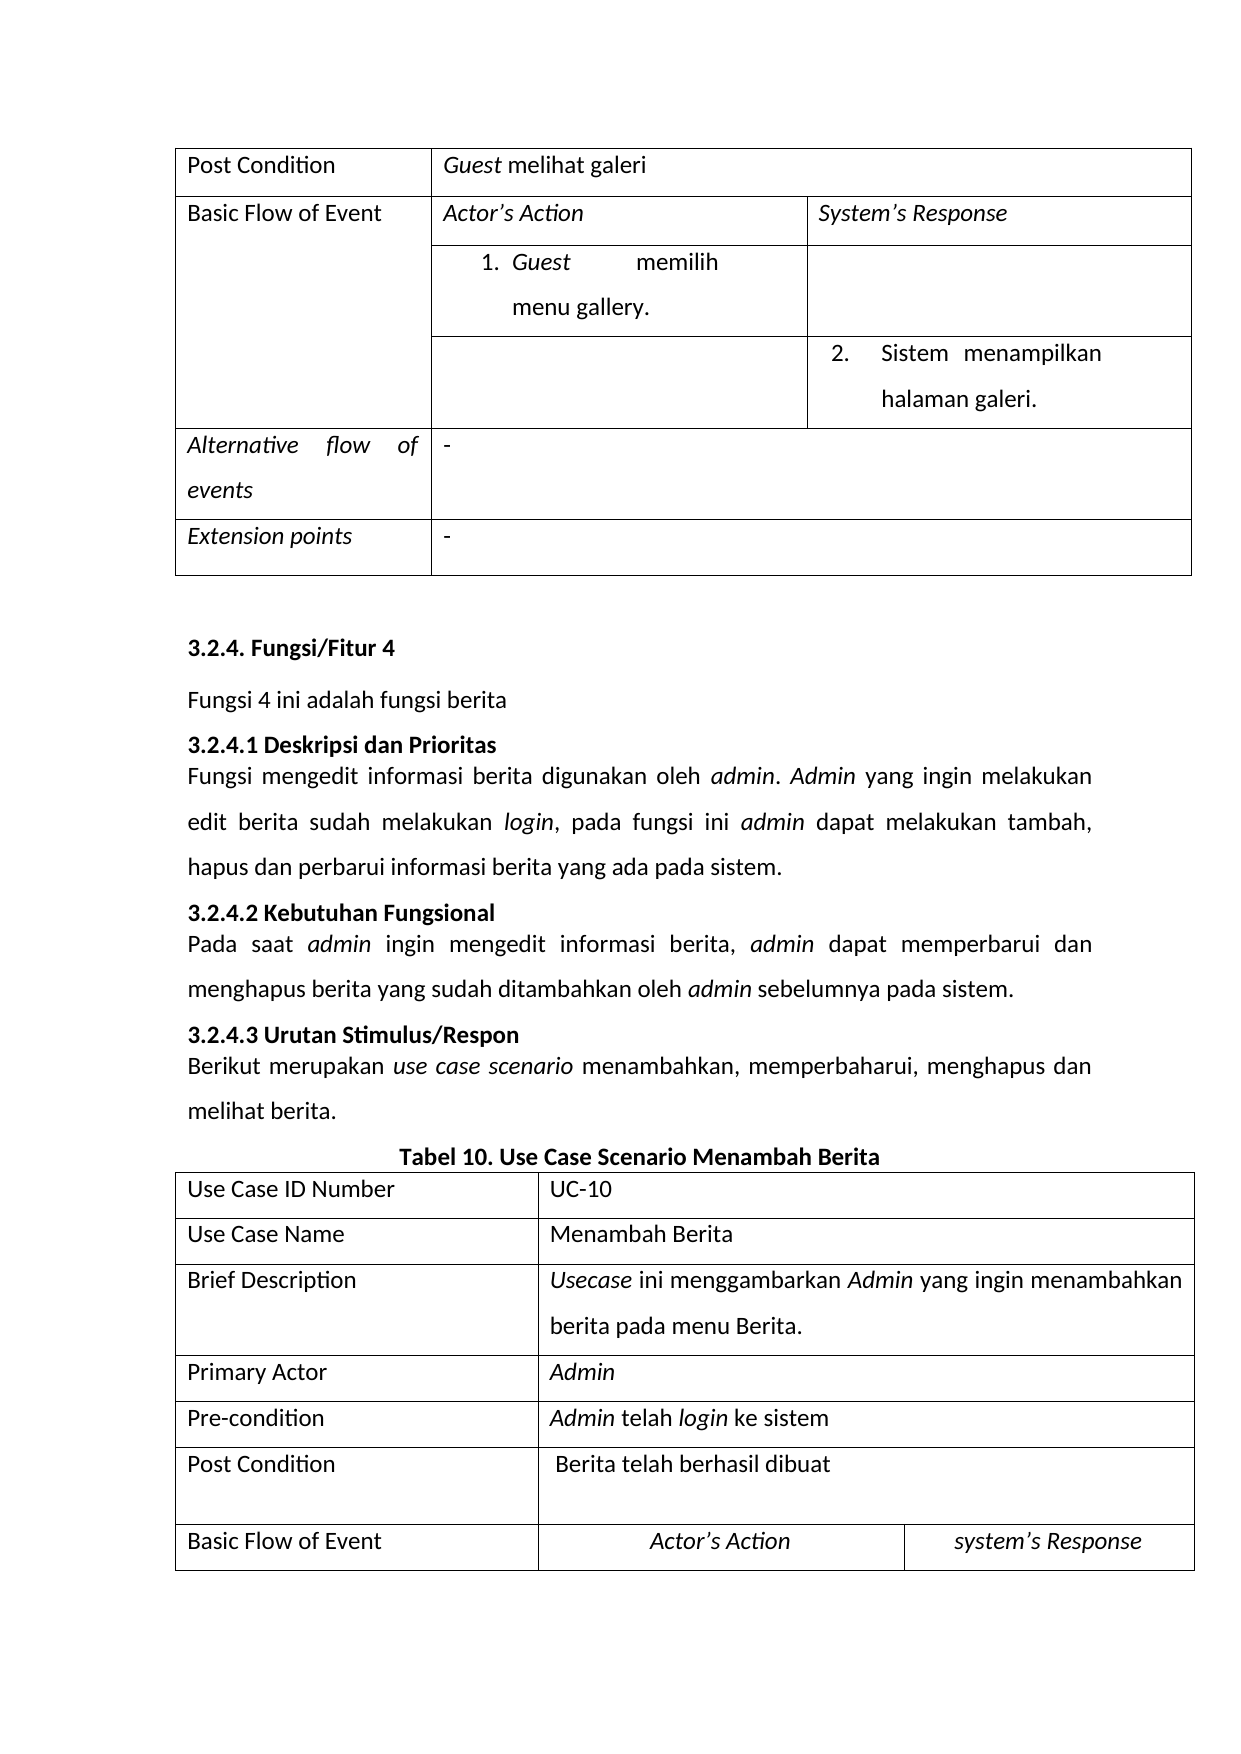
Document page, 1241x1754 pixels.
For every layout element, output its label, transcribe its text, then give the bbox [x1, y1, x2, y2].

text Berikut merupakan use case scenario menambahkan, memperbaharui, menghapus dan melihat berita. [187, 1050, 1092, 1126]
table_cell Admin [539, 1356, 1194, 1401]
table_cell Sistem menampilkan halaman galeri. [808, 337, 1191, 428]
table_cell Pre-condition [176, 1402, 538, 1447]
text 3.2.4.3 Urutan Stimulus/Respon [187, 1019, 1092, 1050]
table_cell Basic Flow of Event [176, 197, 431, 428]
table_cell Alternative flow of events [176, 429, 431, 519]
table_cell [432, 337, 807, 428]
table_cell Actor’s Action [539, 1525, 904, 1570]
text Pada saat admin ingin mengedit informasi berita, admin dapat memperbarui dan menghapus berita yang sudah ditambahkan oleh admin sebelumnya pada sistem. [187, 928, 1092, 1004]
table_cell - [432, 429, 1191, 519]
table_cell Use Case Name [176, 1219, 538, 1263]
table_cell Basic Flow of Event [176, 1525, 538, 1570]
table_header Use Case ID Number [176, 1173, 538, 1218]
table_cell Guest melihat galeri [432, 149, 1191, 196]
table_cell - [432, 520, 1191, 575]
table_cell system’s Response [905, 1525, 1194, 1570]
table_cell Post Condition [176, 149, 431, 196]
table_cell System’s Response [808, 197, 1191, 244]
table_cell Primary Actor [176, 1356, 538, 1401]
text 3.2.4.1 Deskripsi dan Prioritas [187, 729, 1092, 760]
table_cell Guest memilih menu gallery. [432, 246, 807, 336]
table_cell Brief Description [176, 1265, 538, 1355]
text Fungsi 4 ini adalah fungsi berita [187, 684, 1092, 714]
table_cell Menambah Berita [539, 1219, 1194, 1263]
table_cell Admin telah login ke sistem [539, 1402, 1194, 1447]
text Tabel 10. Use Case Scenario Menambah Berita [187, 1141, 1092, 1172]
table_cell [808, 246, 1191, 336]
table_cell Extension points [176, 520, 431, 575]
text 3.2.4.2 Kebutuhan Fungsional [187, 897, 1092, 928]
subtitle 3.2.4. Fungsi/Fitur 4 [187, 632, 1092, 662]
table_cell Usecase ini menggambarkan Admin yang ingin menambahkan berita pada menu Berita. [539, 1265, 1194, 1355]
table_cell Actor’s Action [432, 197, 807, 244]
text Fungsi mengedit informasi berita digunakan oleh admin. Admin yang ingin melakukan edit berita sudah melakukan login, pada fungsi ini admin dapat melakukan tambah, hapus dan perbarui informasi berita yang ada pada sistem. [187, 760, 1092, 882]
table_header UC-10 [539, 1173, 1194, 1218]
table_cell Berita telah berhasil dibuat [539, 1448, 1194, 1524]
table_cell Post Condition [176, 1448, 538, 1524]
